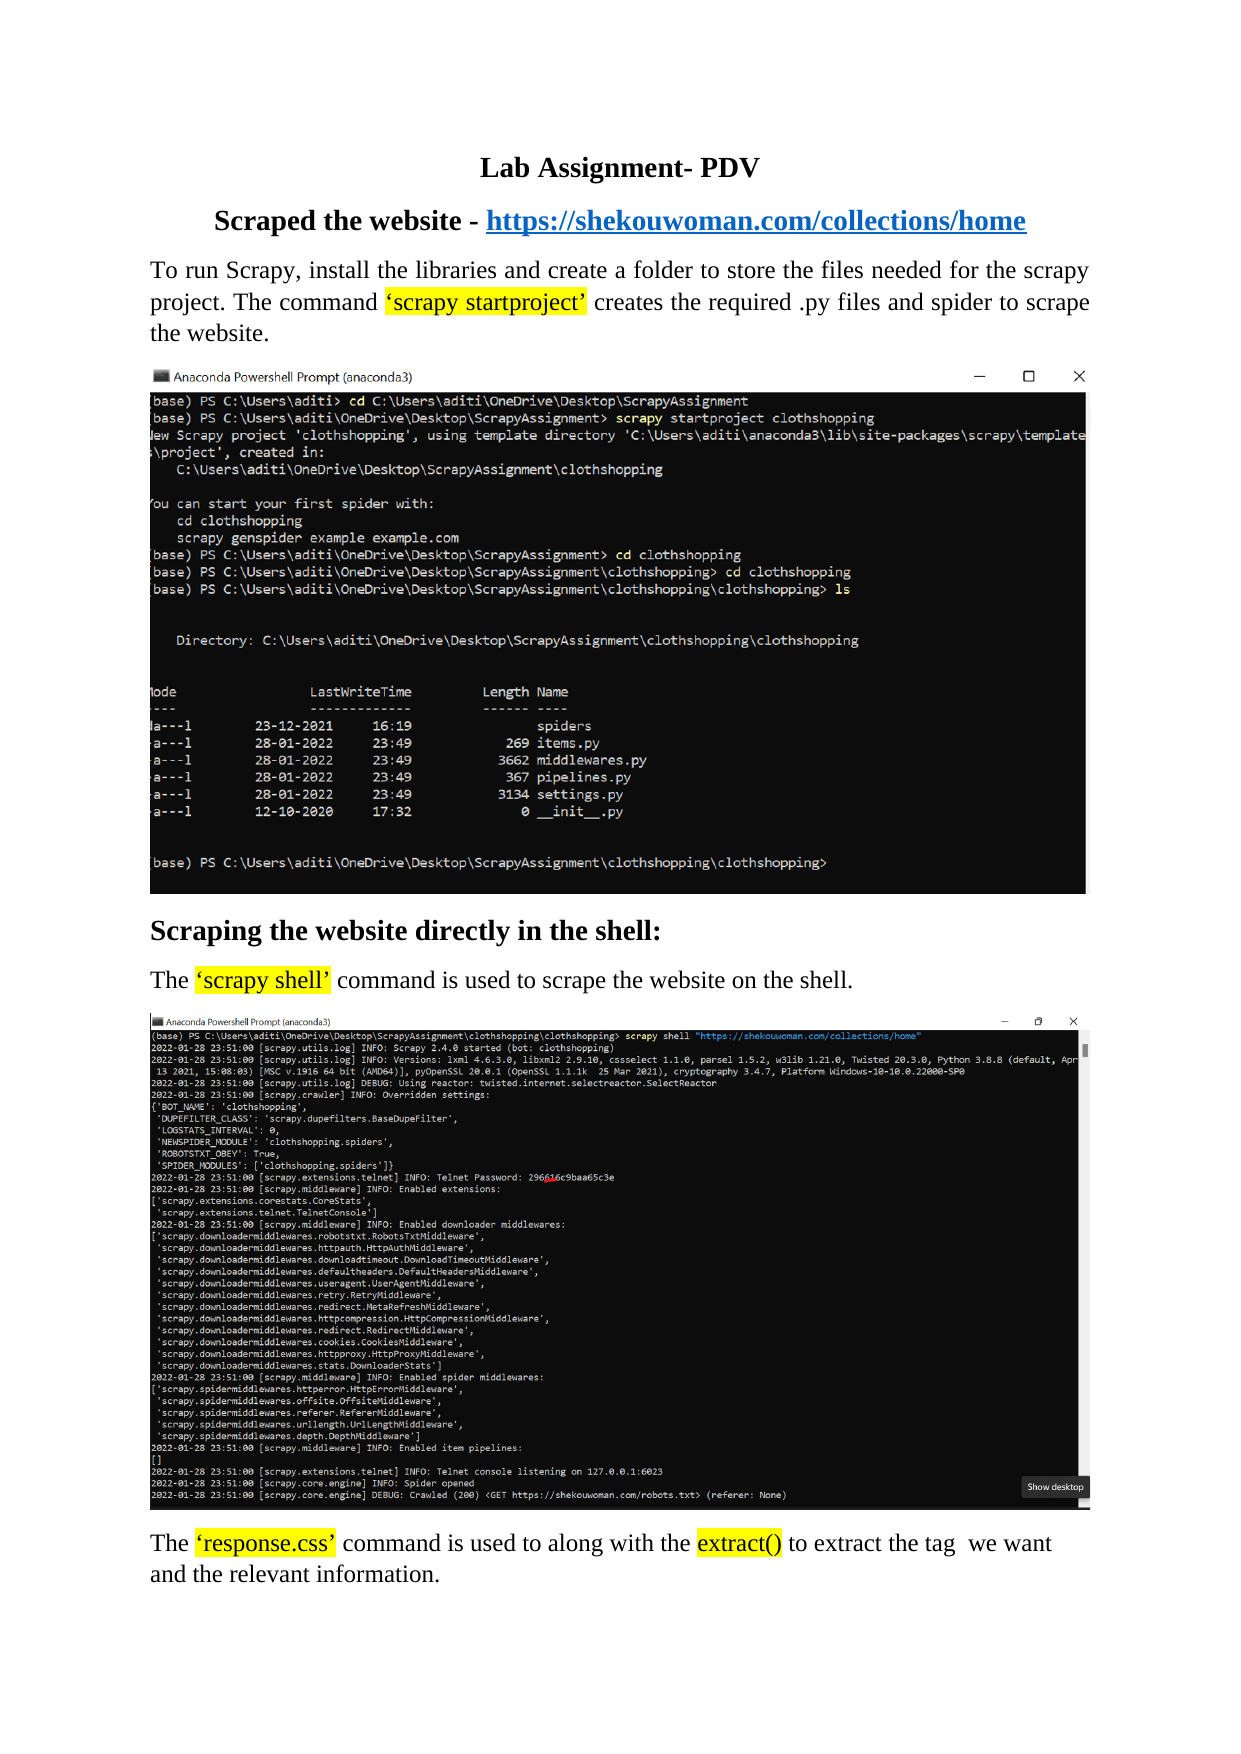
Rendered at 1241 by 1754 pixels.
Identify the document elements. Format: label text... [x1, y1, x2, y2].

text Scraped the website - https://shekouwoman.com/collections/home [150, 203, 1090, 236]
text The ‘response.css’ command is used to along with the extract() to extract the tag we want and the relevant information. [150, 1528, 1090, 1588]
text The ‘scrapy shell’ command is used to scrape the website on the shell. [331, 966, 1090, 994]
text To run Scrapy, install the libraries and create a folder to store the files needed for the scrapy project. The command ‘scrapy startproject’ creates the required .py files and spider to scrape the website. [150, 256, 1090, 346]
picture [150, 365, 1091, 894]
text Lab Assignment- PDV [150, 150, 1090, 183]
picture [150, 1013, 1091, 1510]
text Scraping the website directly in the shell: [150, 913, 1090, 946]
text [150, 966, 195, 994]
